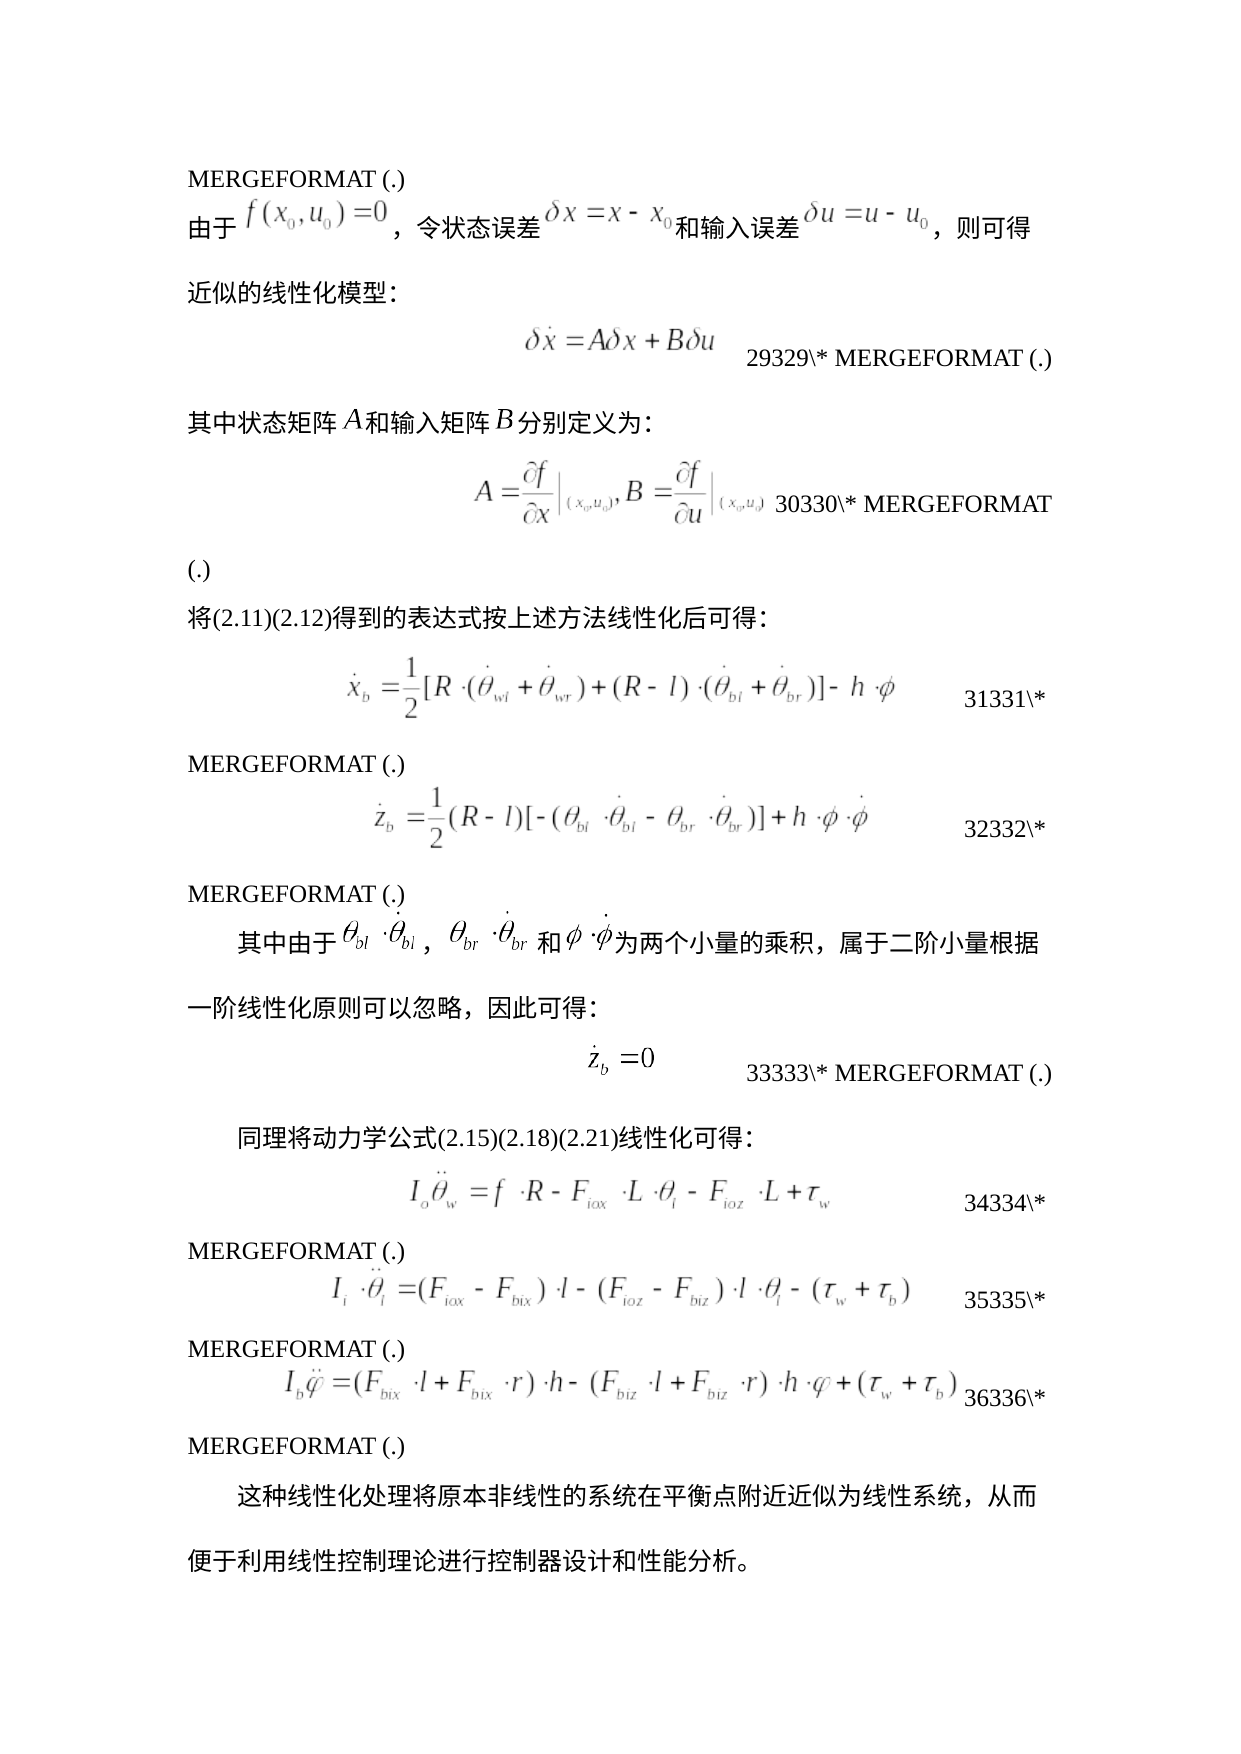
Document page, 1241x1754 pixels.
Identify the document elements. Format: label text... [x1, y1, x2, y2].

text 其中状态矩阵和输入矩阵分别定义为： [187, 389, 1053, 454]
text 由于，令状态误差和输入误差，则可得近似的线性化模型： [187, 194, 1053, 324]
text 这种线性化处理将原本非线性的系统在平衡点附近近似为线性系统，从而便于利用线性控制理论进行控制器设计和性能分析。 [187, 1462, 1053, 1592]
text 同理将动力学公式(2.15)(2.18)(2.21)线性化可得： [187, 1104, 1053, 1169]
text 将(2.11)(2.12)得到的表达式按上述方法线性化后可得： [187, 584, 1053, 649]
text 其中由于，和为两个小量的乘积，属于二阶小量根据一阶线性化原则可以忽略，因此可得： [187, 909, 1053, 1039]
